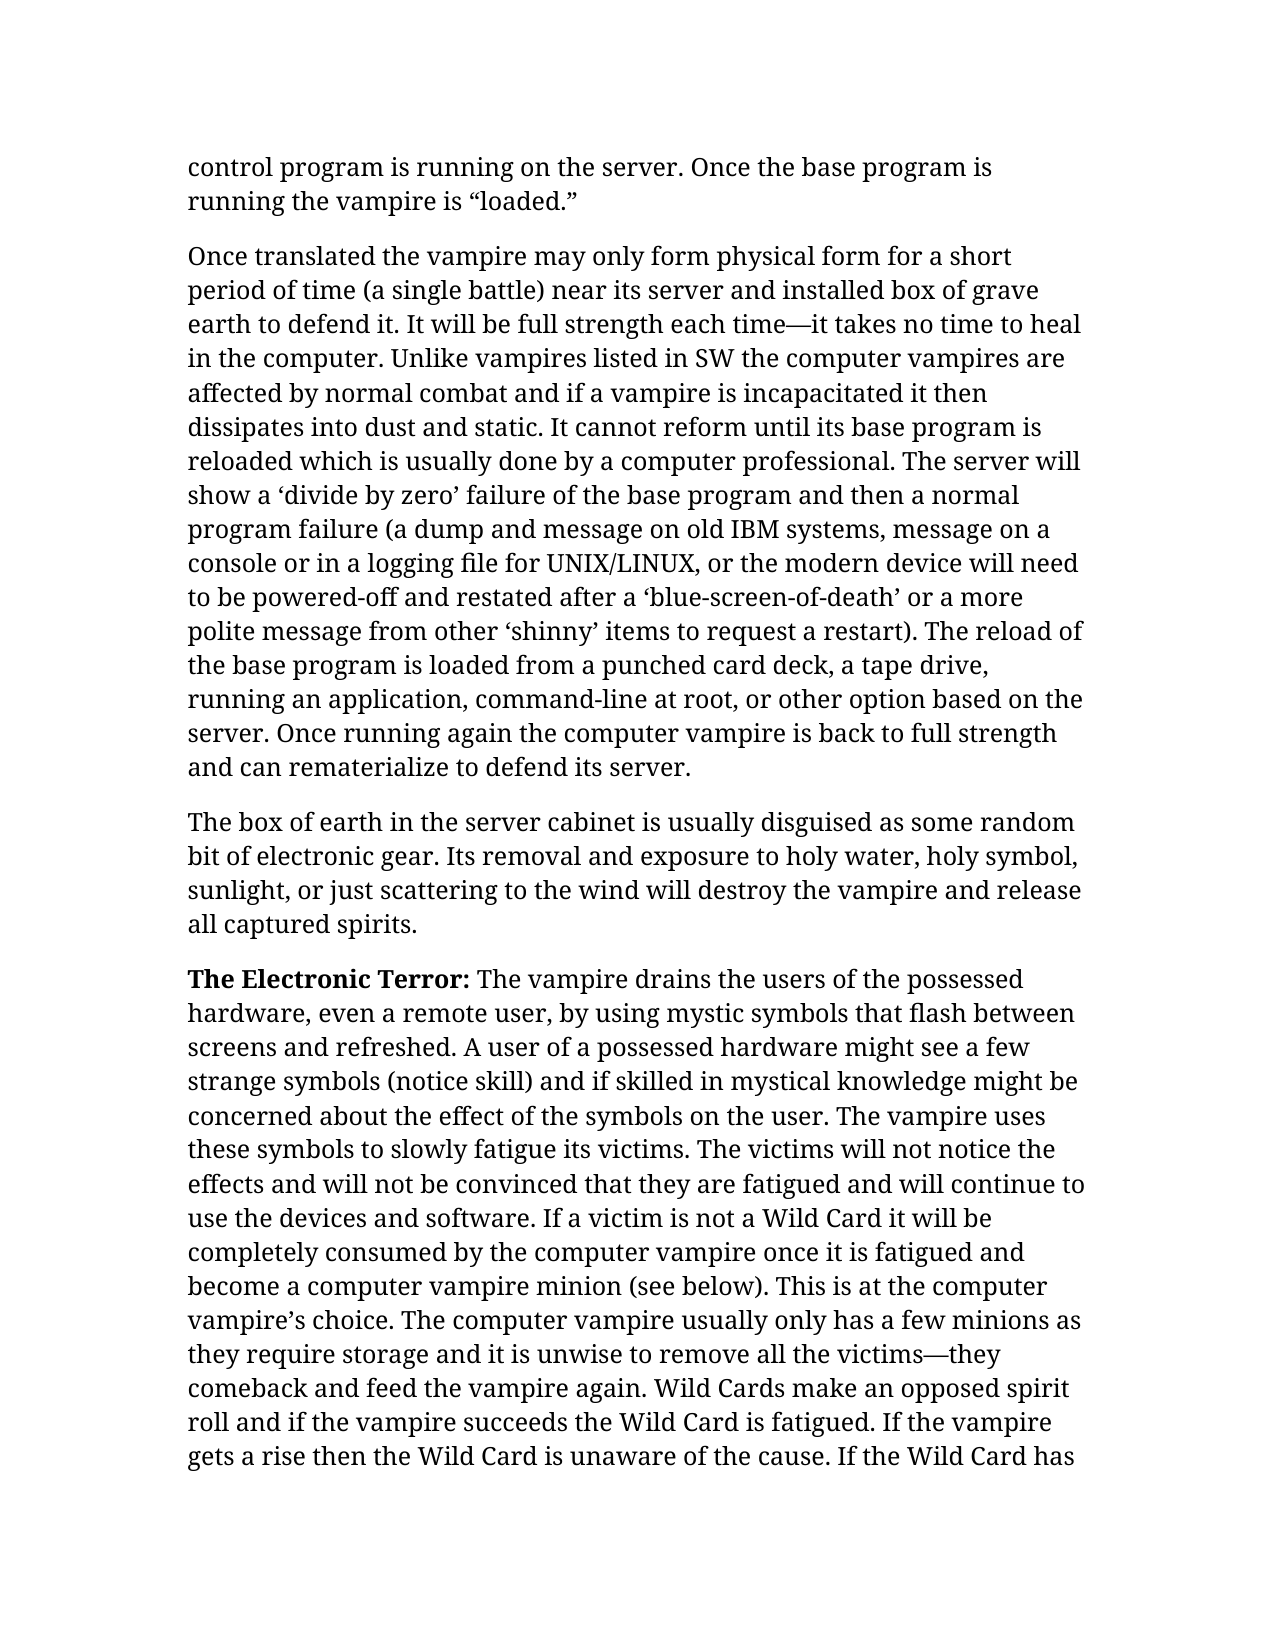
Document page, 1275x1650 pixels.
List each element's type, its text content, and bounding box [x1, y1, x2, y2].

text Once translated the vampire may only form physical form for a short period of time (a single battle) near its server and installed box of grave earth to defend it. It will be full strength each time—it takes no time to heal in the computer. Unlike vampires listed in SW the computer vampires are affected by normal combat and if a vampire is incapacitated it then dissipates into dust and static. It cannot reform until its base program is reloaded which is usually done by a computer professional. The server will show a ‘divide by zero’ failure of the base program and then a normal program failure (a dump and message on old IBM systems, message on a console or in a logging file for UNIX/LINUX, or the modern device will need to be powered-off and restated after a ‘blue-screen-of-death’ or a more polite message from other ‘shinny’ items to request a restart). The reload of the base program is loaded from a punched card deck, a tape drive, running an application, command-line at root, or other option based on the server. Once running again the computer vampire is back to full strength and can rematerialize to defend its server. [187, 239, 1087, 784]
text The box of earth in the server cabinet is usually disguised as some random bit of electronic gear. Its removal and exposure to holy water, holy symbol, sunlight, or just scattering to the wind will destroy the vampire and release all captured spirits. [187, 805, 1087, 941]
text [187, 962, 1087, 1473]
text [187, 150, 1087, 218]
